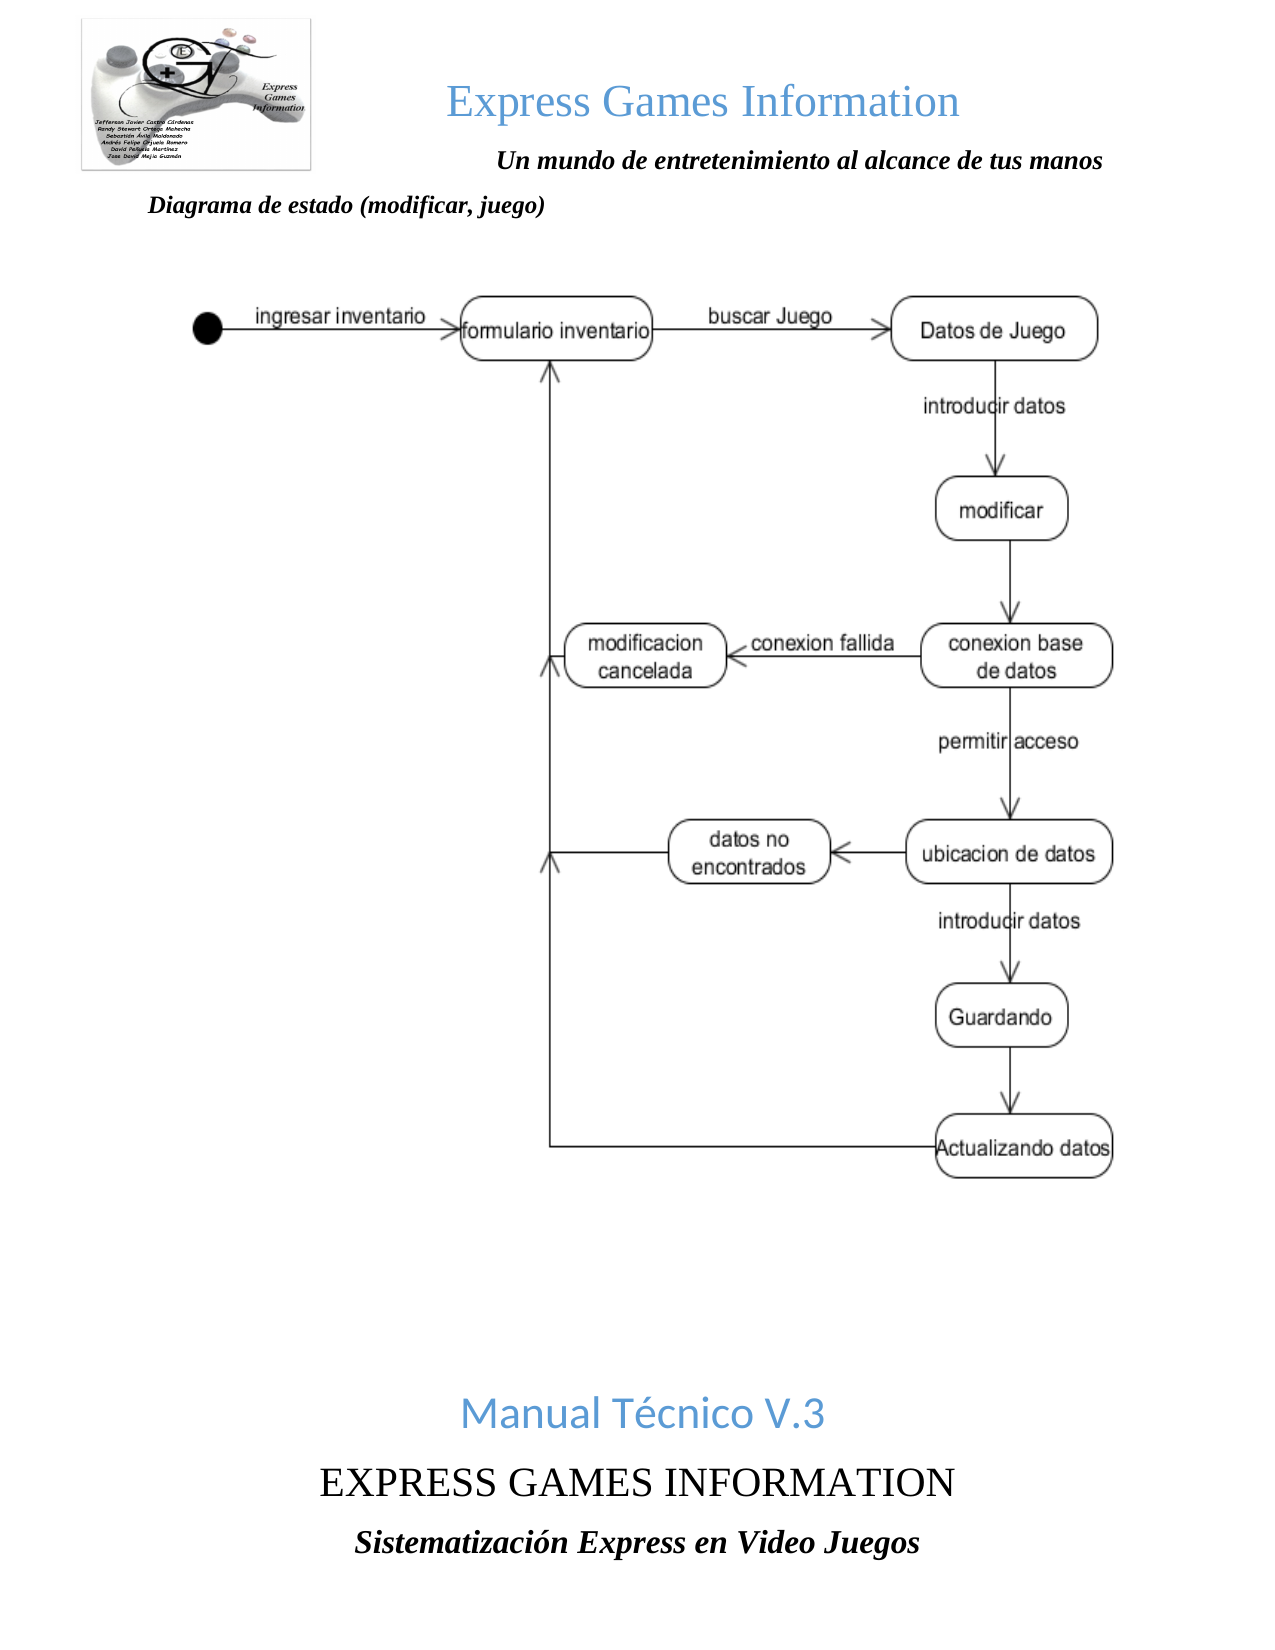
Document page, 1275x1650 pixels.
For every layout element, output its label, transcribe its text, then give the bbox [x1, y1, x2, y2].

picture [75, 15, 316, 174]
picture [147, 247, 1259, 1223]
subtitle Diagrama de estado (modificar, juego) [148, 190, 1127, 219]
